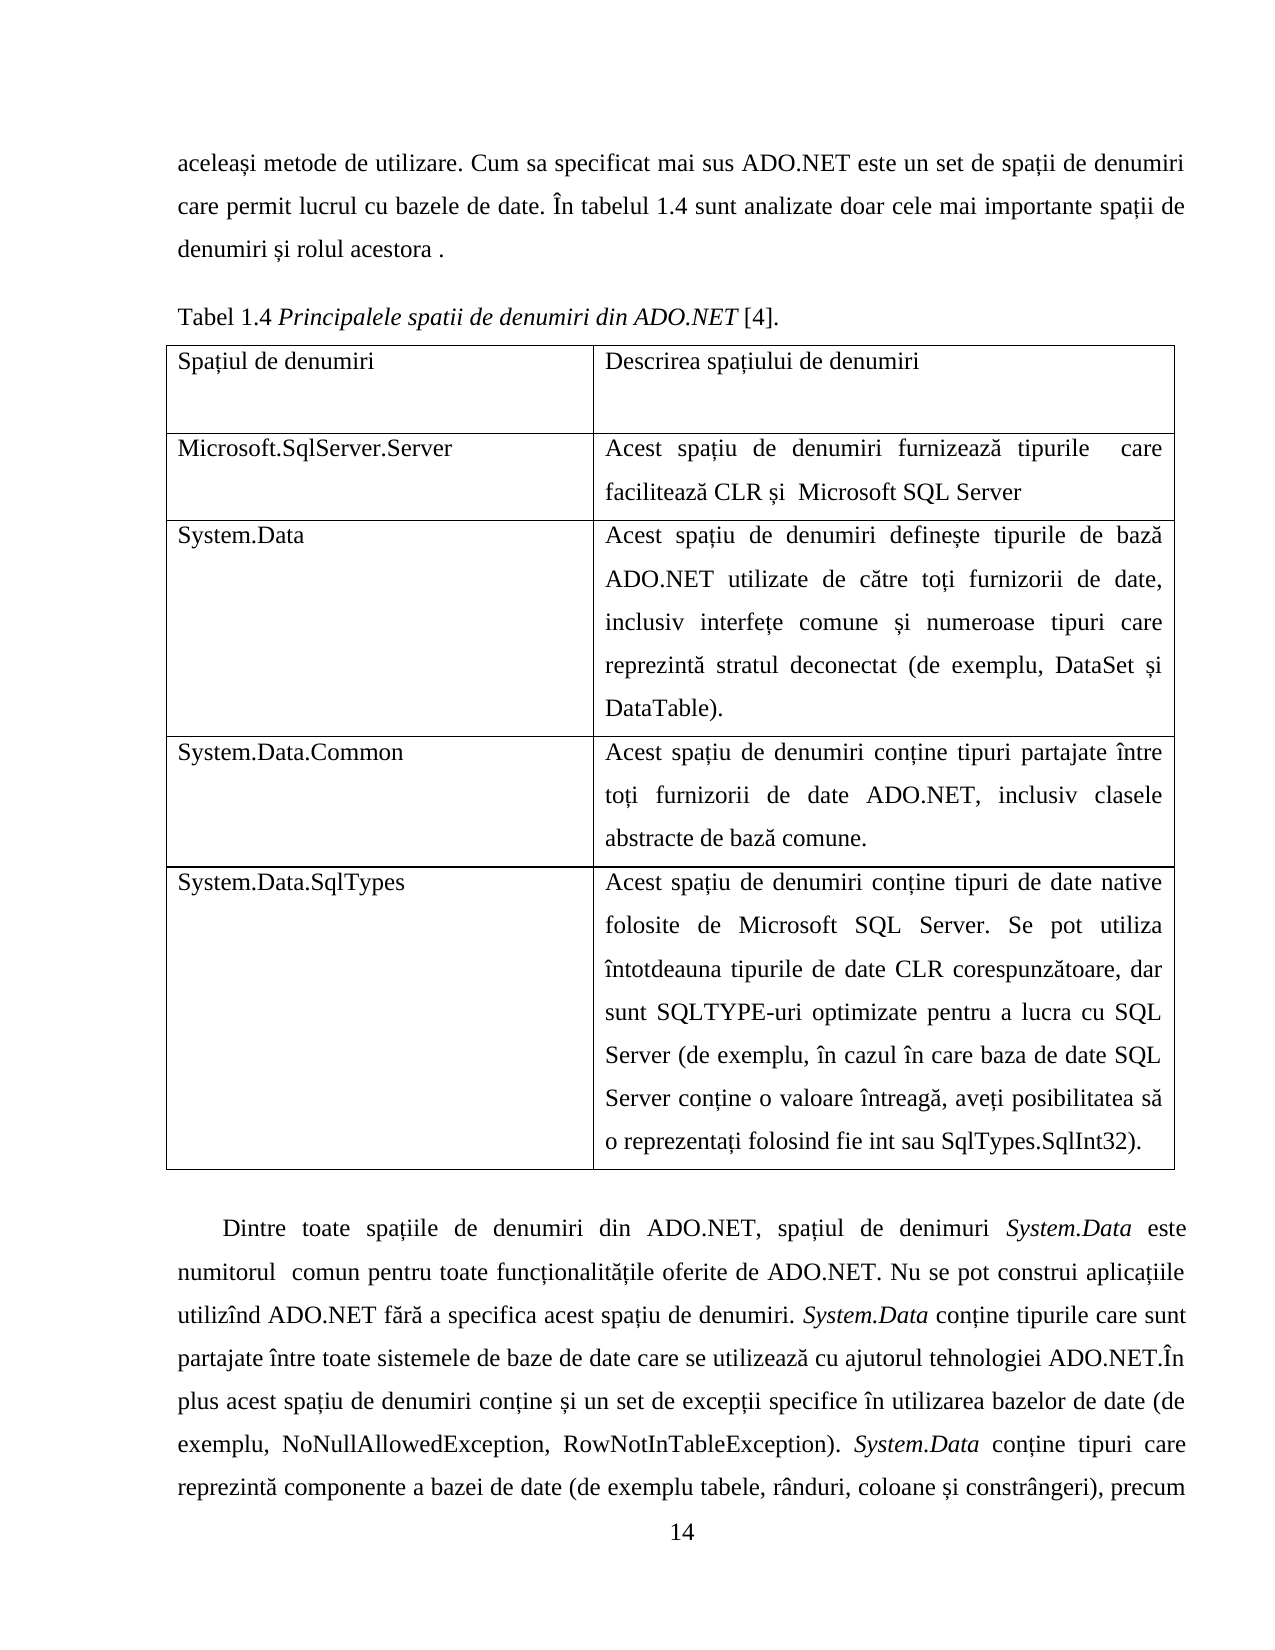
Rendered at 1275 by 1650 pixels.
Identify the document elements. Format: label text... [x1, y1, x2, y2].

table_cell Acest spațiu de denumiri furnizează tipurile care facilitează CLR și Microsoft SQL Server [594, 434, 1174, 519]
text Tabel 1.4 Principalele spatii de denumiri din ADO.NET [4]. [177, 302, 1186, 331]
table_cell Microsoft.SqlServer.Server [167, 434, 593, 519]
table_cell Acest spațiu de denumiri conține tipuri partajate între toți furnizorii de date ADO.NET, inclusiv clasele abstracte de bază comune. [594, 737, 1174, 866]
table_cell System.Data [167, 521, 593, 736]
table_cell System.Data.Common [167, 737, 593, 866]
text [177, 1213, 1186, 1501]
table_cell System.Data.SqlTypes [167, 868, 593, 1169]
table_cell Acest spațiu de denumiri conține tipuri de date native folosite de Microsoft SQL Server. Se pot utiliza întotdeauna tipurile de date CLR corespunzătoare, dar sunt SQLTYPE-uri optimizate pentru a lucra cu SQL Server (de exemplu, în cazul în care baza de date SQL Server conține o valoare întreagă, aveți posibilitatea să o reprezentați folosind fie int sau SqlTypes.SqlInt32). [594, 868, 1174, 1169]
table_header Descrirea spațiului de denumiri [594, 346, 1174, 432]
table_cell Acest spațiu de denumiri definește tipurile de bază ADO.NET utilizate de către toți furnizorii de date, inclusiv interfețe comune și numeroase tipuri care reprezintă stratul deconectat (de exemplu, DataSet și DataTable). [594, 521, 1174, 736]
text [177, 148, 1186, 263]
table_header Spațiul de denumiri [167, 346, 593, 432]
